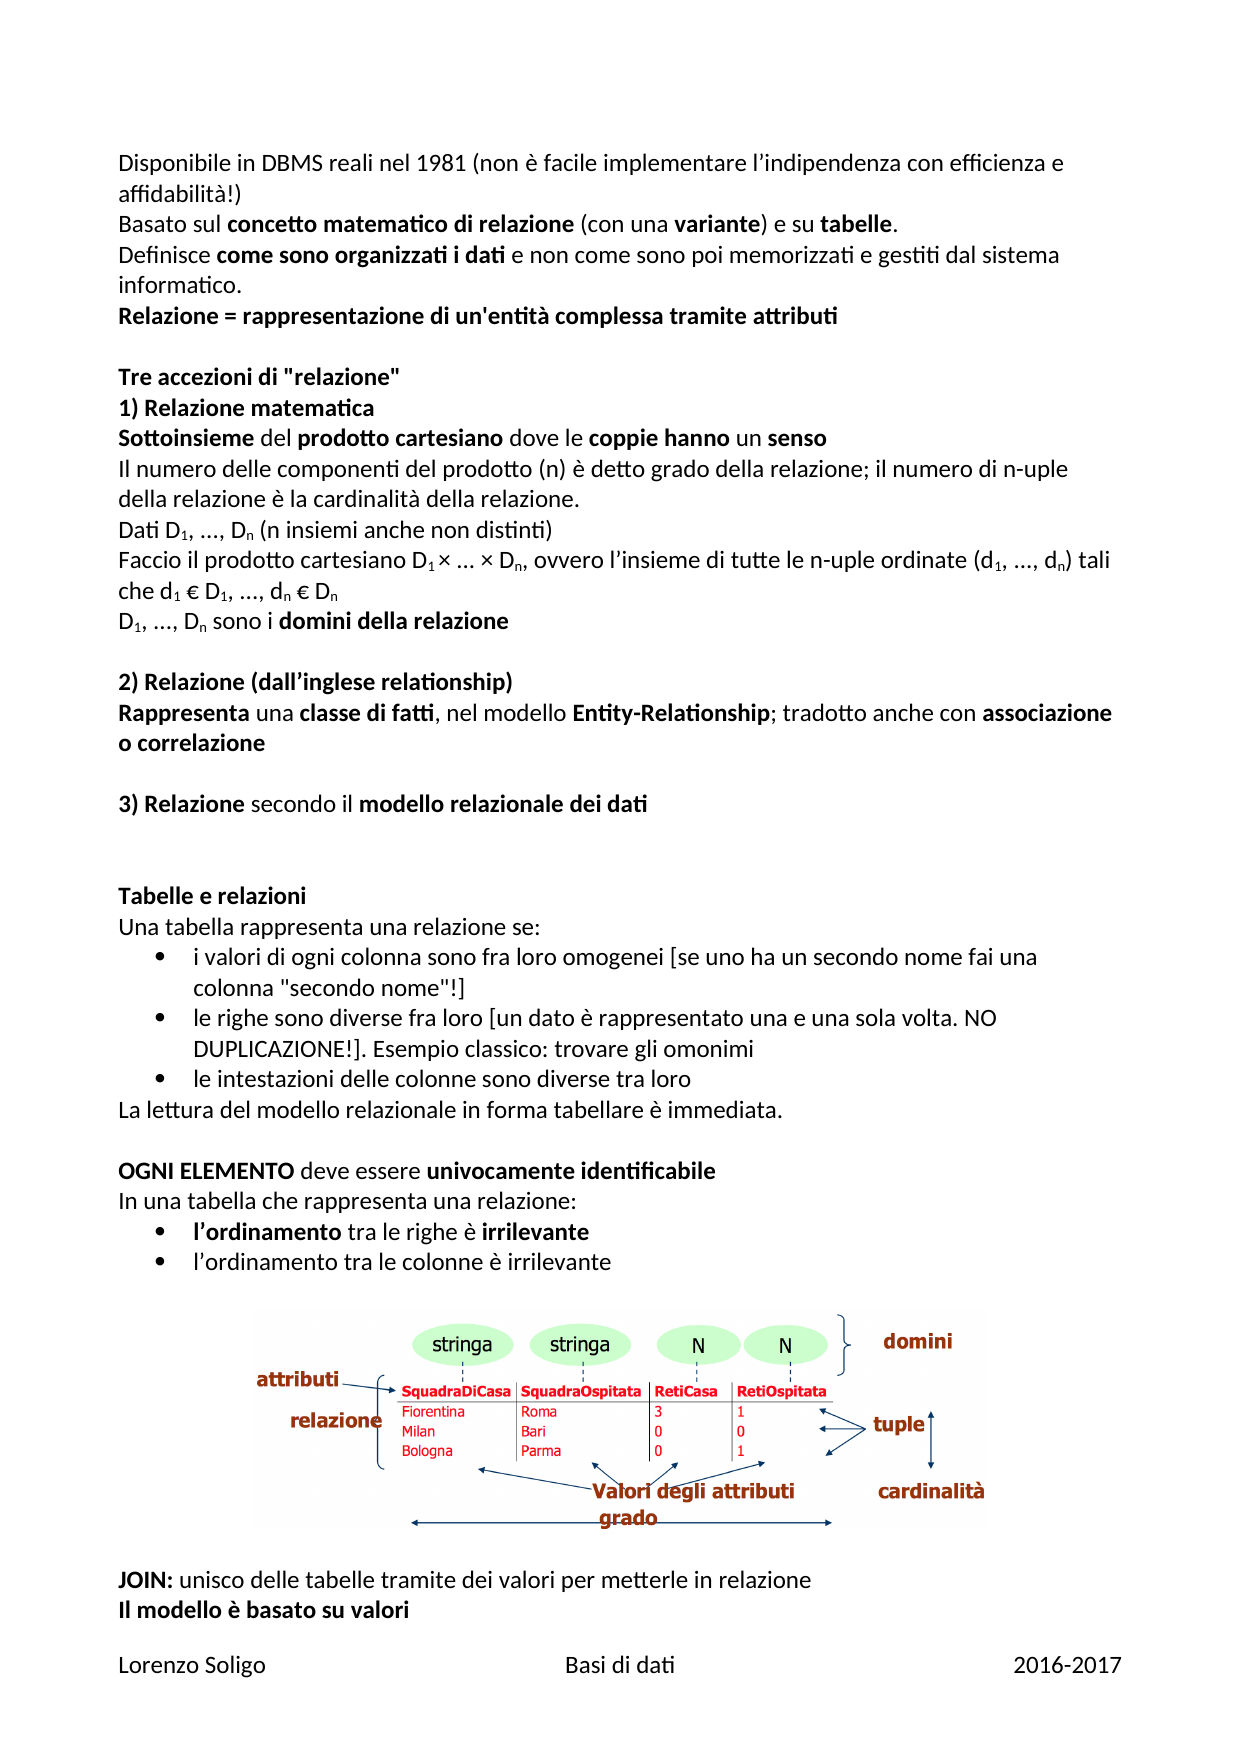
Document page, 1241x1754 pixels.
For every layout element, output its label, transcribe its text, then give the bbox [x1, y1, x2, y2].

list le righe sono diverse fra loro [un dato è rappresentato una e una sola volta. NO DUPLICAZIONE!]. Esempio classico: trovare gli omonimi [156, 1002, 1122, 1063]
text Tabelle e relazioni [118, 880, 1122, 911]
text Sottoinsieme del prodotto cartesiano dove le coppie hanno un senso [118, 422, 1122, 453]
list le intestazioni delle colonne sono diverse tra loro [156, 1063, 1122, 1094]
list i valori di ogni colonna sono fra loro omogenei [se uno ha un secondo nome fai una colonna "secondo nome"!] [156, 941, 1122, 1002]
text In una tabella che rappresenta una relazione: [118, 1185, 1122, 1216]
text Tre accezioni di "relazione" [118, 361, 1122, 392]
text OGNI ELEMENTO deve essere univocamente identificabile [118, 1155, 1122, 1185]
text La lettura del modello relazionale in forma tabellare è immediata. [118, 1094, 1122, 1124]
text 1) Relazione matematica [118, 392, 1122, 422]
picture [252, 1307, 988, 1534]
text Dati D1, ..., Dn (n insiemi anche non distinti) [118, 514, 1122, 544]
text Disponibile in DBMS reali nel 1981 (non è facile implementare l’indipendenza con efficienza e affidabilità!) [118, 148, 1122, 209]
text Rappresenta una classe di fatti, nel modello Entity-Relationship; tradotto anche con associazione o correlazione [118, 697, 1122, 758]
list l’ordinamento tra le colonne è irrilevante [156, 1246, 1122, 1277]
text D1, ..., Dn sono i domini della relazione [118, 605, 1122, 636]
text Il numero delle componenti del prodotto (n) è detto grado della relazione; il numero di n-uple della relazione è la cardinalità della relazione. [118, 453, 1122, 514]
text Il modello è basato su valori [118, 1594, 1122, 1625]
text 2) Relazione (dall’inglese relationship) [118, 666, 1122, 697]
list l’ordinamento tra le righe è irrilevante [156, 1216, 1122, 1246]
text Relazione = rappresentazione di un'entità complessa tramite attributi [118, 300, 1122, 331]
text 3) Relazione secondo il modello relazionale dei dati [118, 788, 1122, 819]
text Faccio il prodotto cartesiano D1 × ... × Dn, ovvero l’insieme di tutte le n-uple ordinate (d1, ..., dn) tali che d1 € D1, ..., dn € Dn [118, 544, 1122, 605]
text Una tabella rappresenta una relazione se: [118, 911, 1122, 941]
text Basato sul concetto matematico di relazione (con una variante) e su tabelle. [118, 209, 1122, 239]
text JOIN: unisco delle tabelle tramite dei valori per metterle in relazione [118, 1564, 1122, 1594]
text Definisce come sono organizzati i dati e non come sono poi memorizzati e gestiti dal sistema informatico. [118, 239, 1122, 300]
